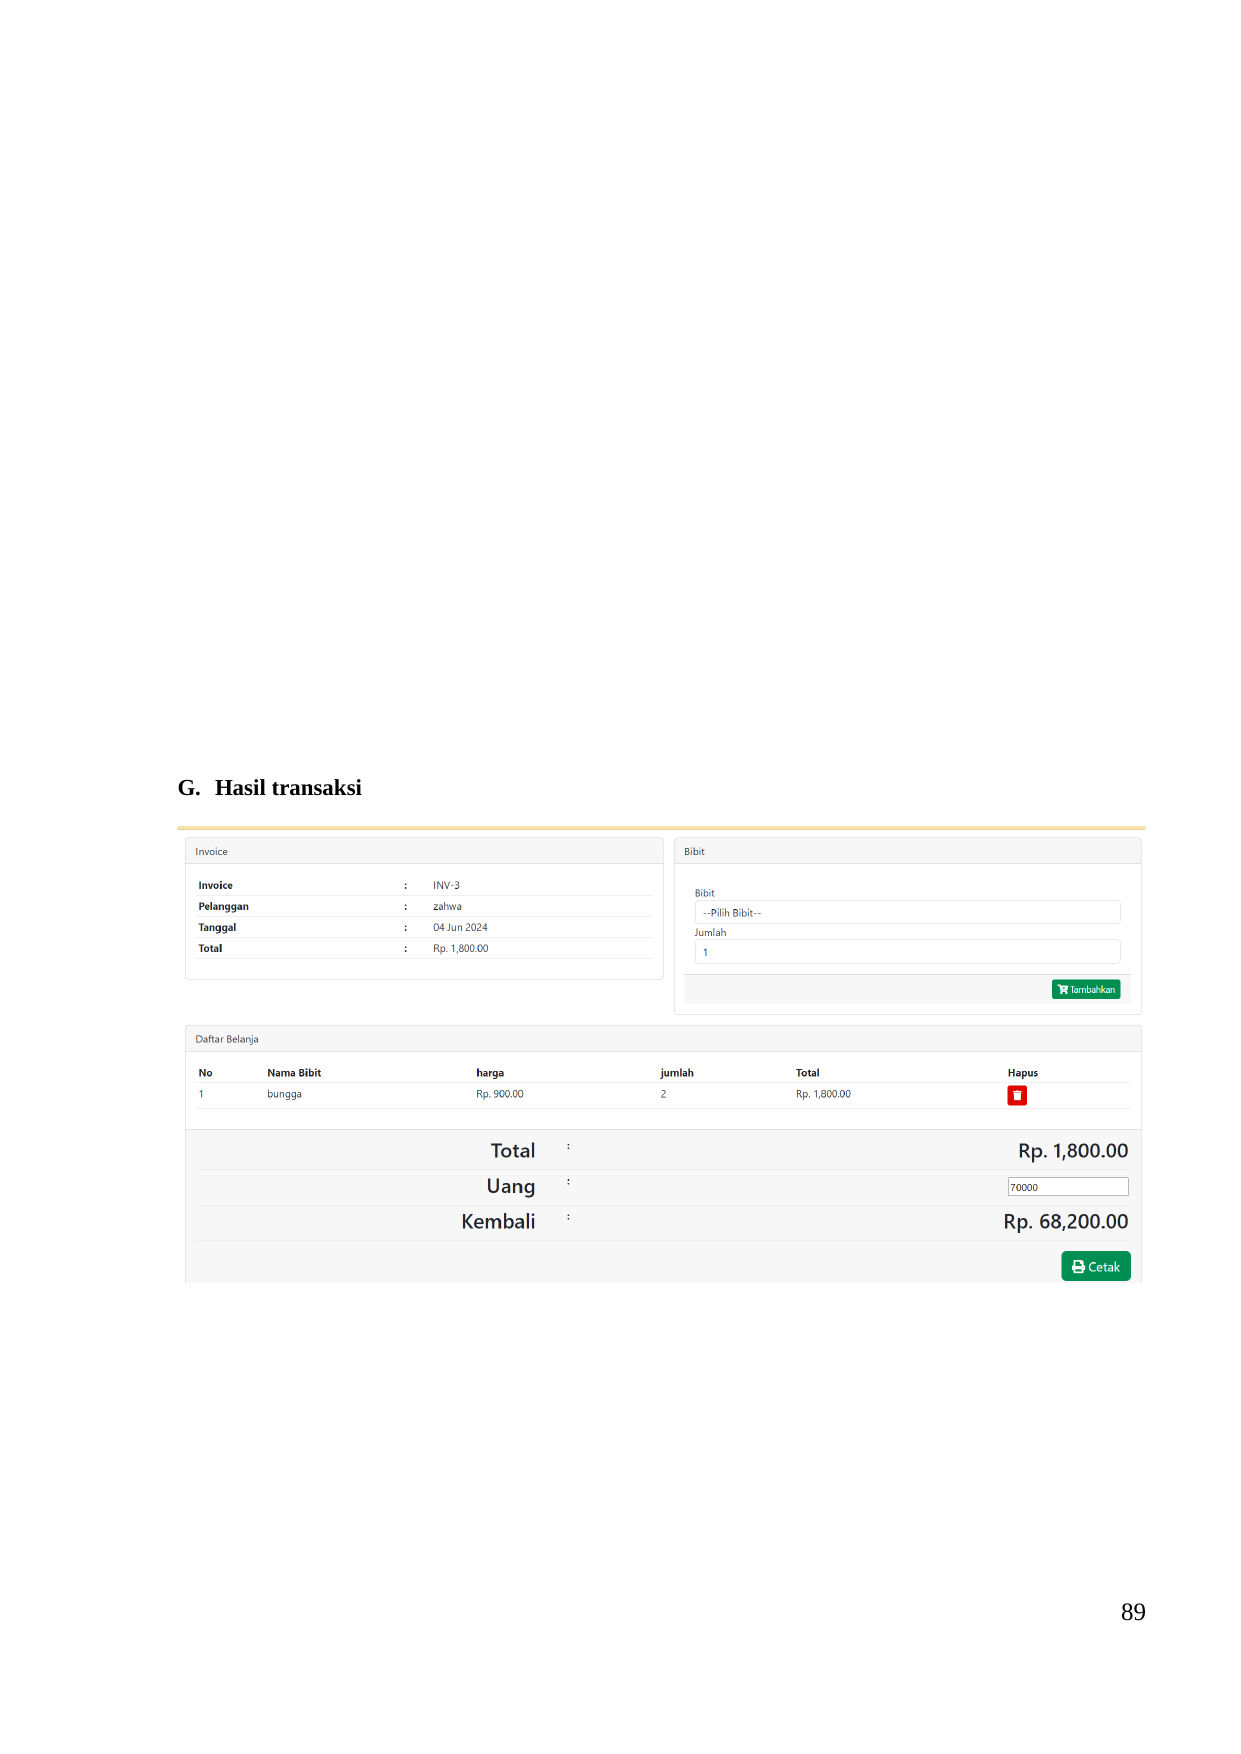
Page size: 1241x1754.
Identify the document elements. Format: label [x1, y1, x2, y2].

picture [177, 826, 1146, 1283]
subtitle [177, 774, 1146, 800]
